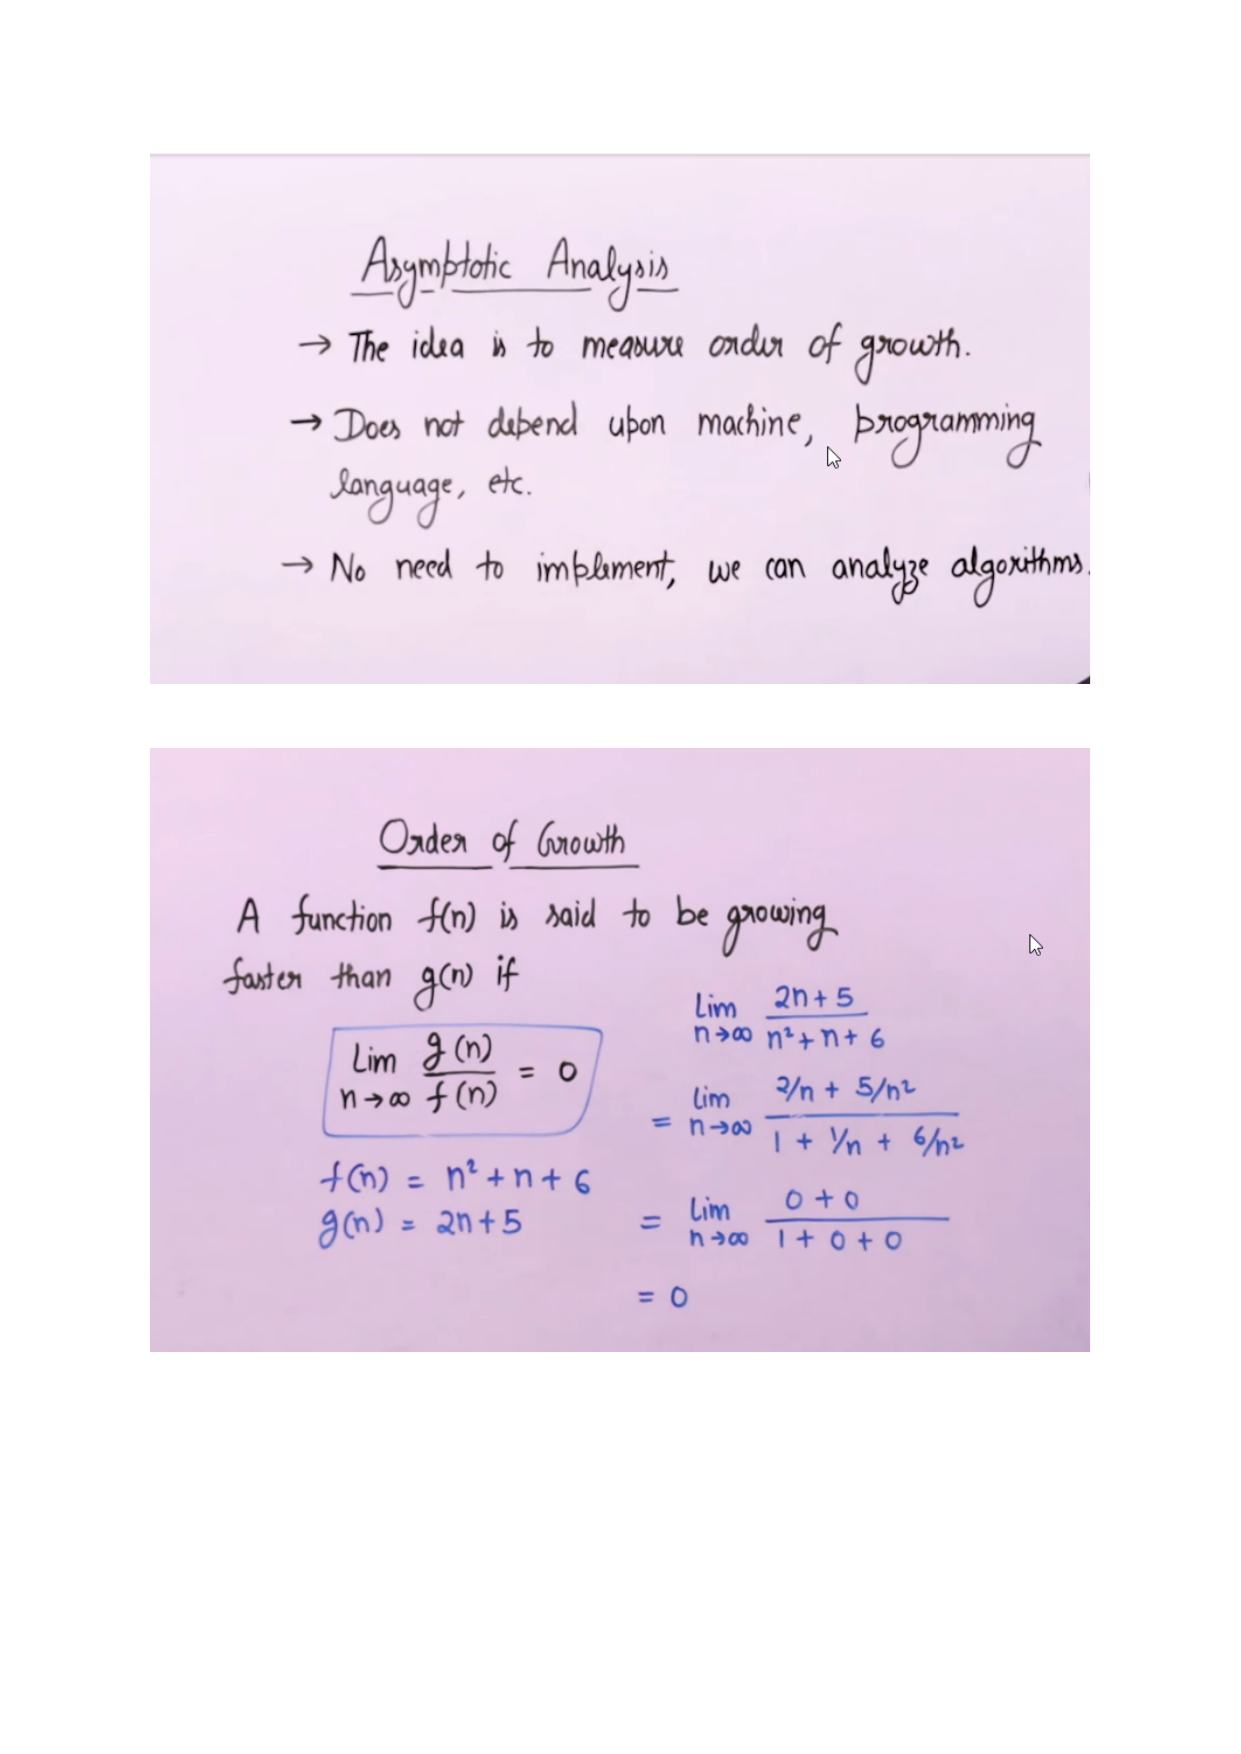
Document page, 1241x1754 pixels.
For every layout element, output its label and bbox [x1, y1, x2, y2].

picture [150, 150, 1091, 684]
picture [150, 748, 1091, 1352]
